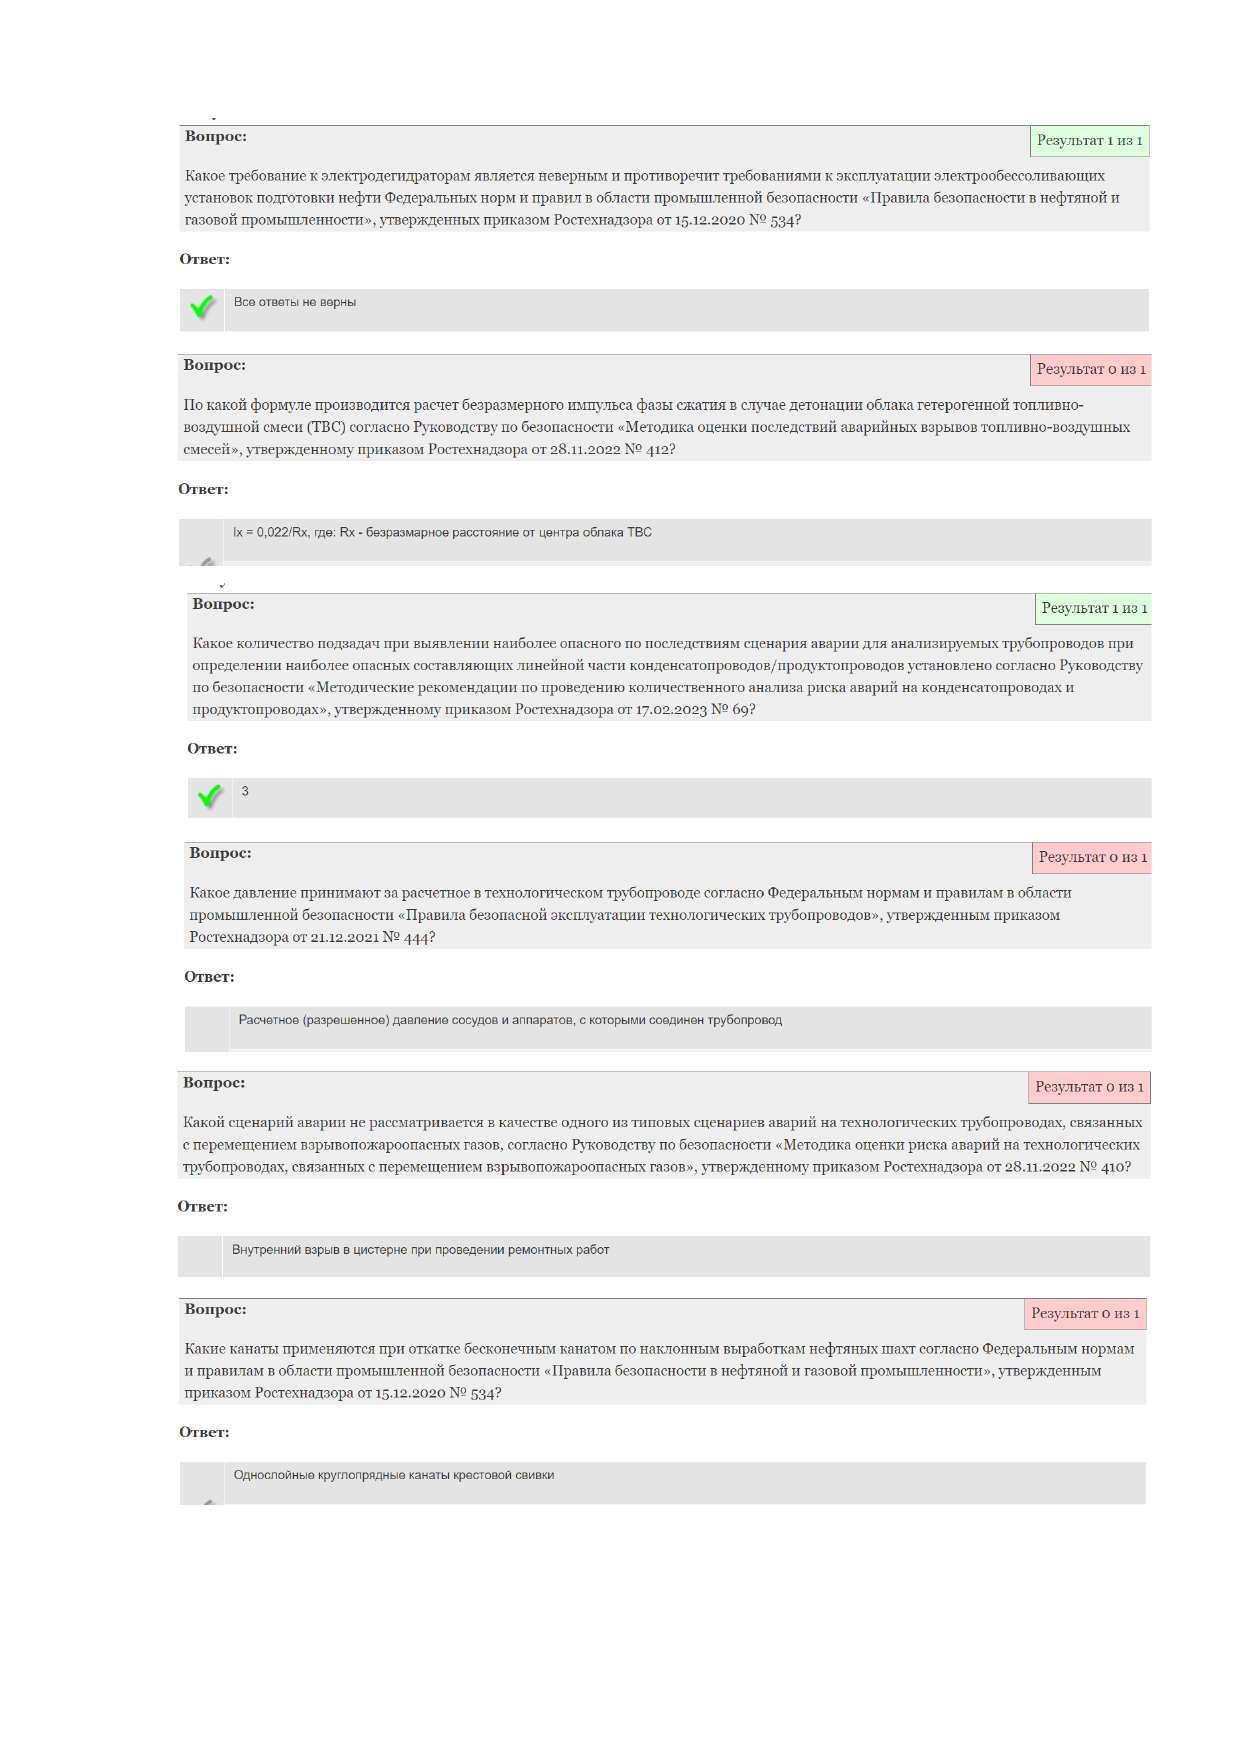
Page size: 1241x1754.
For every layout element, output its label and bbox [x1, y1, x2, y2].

picture [177, 583, 1152, 818]
picture [177, 1295, 1152, 1505]
picture [177, 836, 1152, 1052]
picture [177, 350, 1152, 566]
picture [177, 118, 1152, 332]
picture [177, 1070, 1152, 1277]
